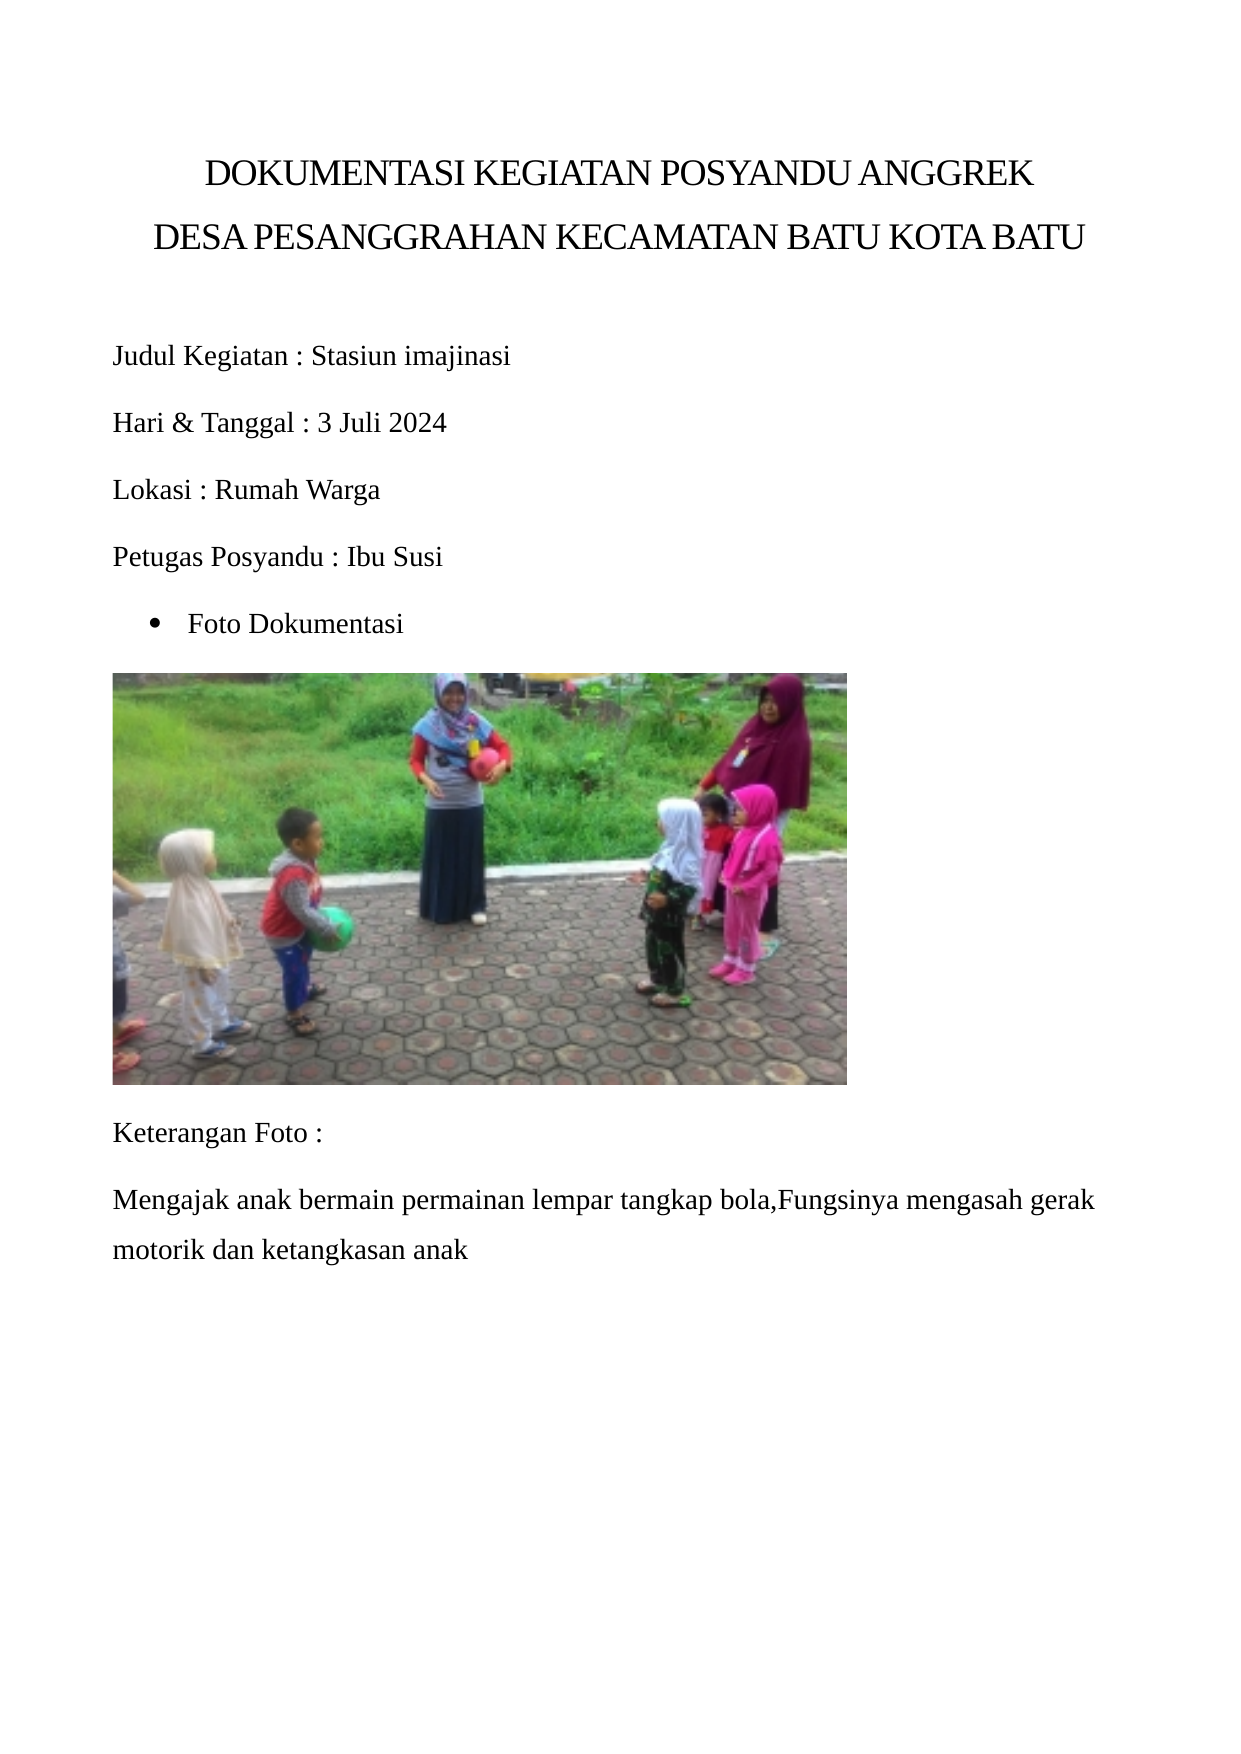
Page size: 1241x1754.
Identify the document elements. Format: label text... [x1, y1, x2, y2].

text Lokasi : Rumah Warga [112, 472, 1128, 506]
text Keterangan Foto : [112, 1115, 1128, 1148]
text Judul Kegiatan : Stasiun imajinasi [112, 338, 1128, 372]
text Hari & Tanggal : 3 Juli 2024 [112, 405, 1128, 438]
picture [112, 673, 847, 1085]
text Petugas Posyandu : Ibu Susi [112, 539, 1128, 572]
title DOKUMENTASI KEGIATAN POSYANDU ANGGREK [112, 150, 1128, 193]
title DESA PESANGGRAHAN KECAMATAN BATU KOTA BATU [112, 215, 1128, 258]
text Mengajak anak bermain permainan lempar tangkap bola,Fungsinya mengasah gerak motorik dan ketangkasan anak [112, 1182, 1128, 1266]
list Foto Dokumentasi [150, 606, 1128, 639]
